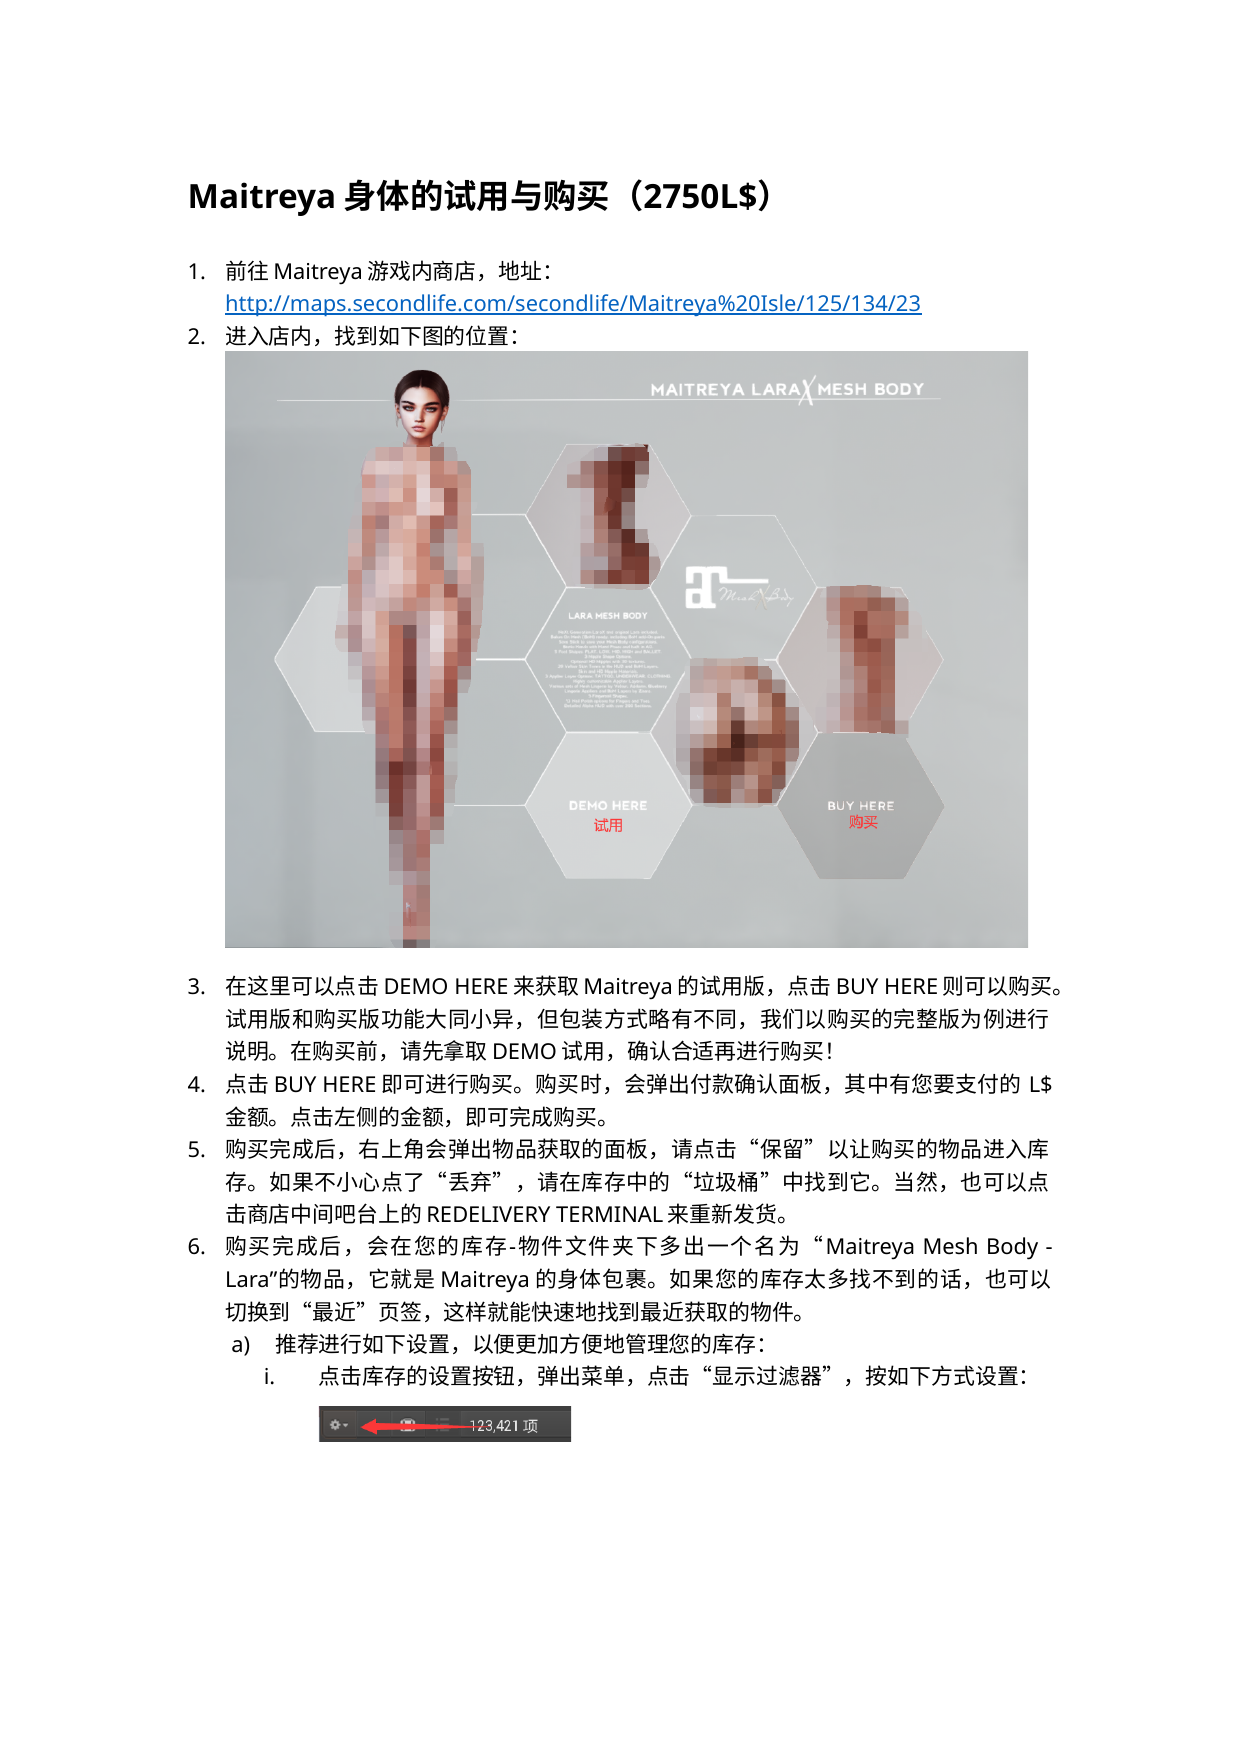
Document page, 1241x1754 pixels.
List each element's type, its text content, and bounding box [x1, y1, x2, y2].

list 购买完成后，会在您的库存-物件文件夹下多出一个名为“Maitreya Mesh Body - Lara”的物品，它就是Maitreya的身体包裹。如果您的库存太多找不到的话，也可以切换到“最近”页签，这样就能快速地找到最近获取的物件。 [187, 1229, 1053, 1327]
list 购买完成后，右上角会弹出物品获取的面板，请点击“保留”以让购买的物品进入库存。如果不小心点了“丢弃”，请在库存中的“垃圾桶”中找到它。当然，也可以点击商店中间吧台上的REDELIVERY TERMINAL来重新发货。 [187, 1132, 1053, 1229]
picture [318, 1406, 572, 1442]
list 点击BUY HERE即可进行购买。购买时，会弹出付款确认面板，其中有您要支付的L$金额。点击左侧的金额，即可完成购买。 [187, 1067, 1053, 1132]
subtitle Maitreya身体的试用与购买（2750L$） [187, 162, 1053, 227]
list 在这里可以点击DEMO HERE来获取Maitreya的试用版，点击BUY HERE则可以购买。试用版和购买版功能大同小异，但包装方式略有不同，我们以购买的完整版为例进行说明。在购买前，请先拿取DEMO试用，确认合适再进行购买！ [187, 969, 1053, 1067]
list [275, 1359, 1053, 1457]
list 前往Maitreya游戏内商店，地址： http://maps.secondlife.com/secondlife/Maitreya%20Isle/125/134/23 [187, 254, 1053, 319]
list 推荐进行如下设置，以便更加方便地管理您的库存： [231, 1327, 1053, 1359]
picture [225, 351, 1029, 948]
